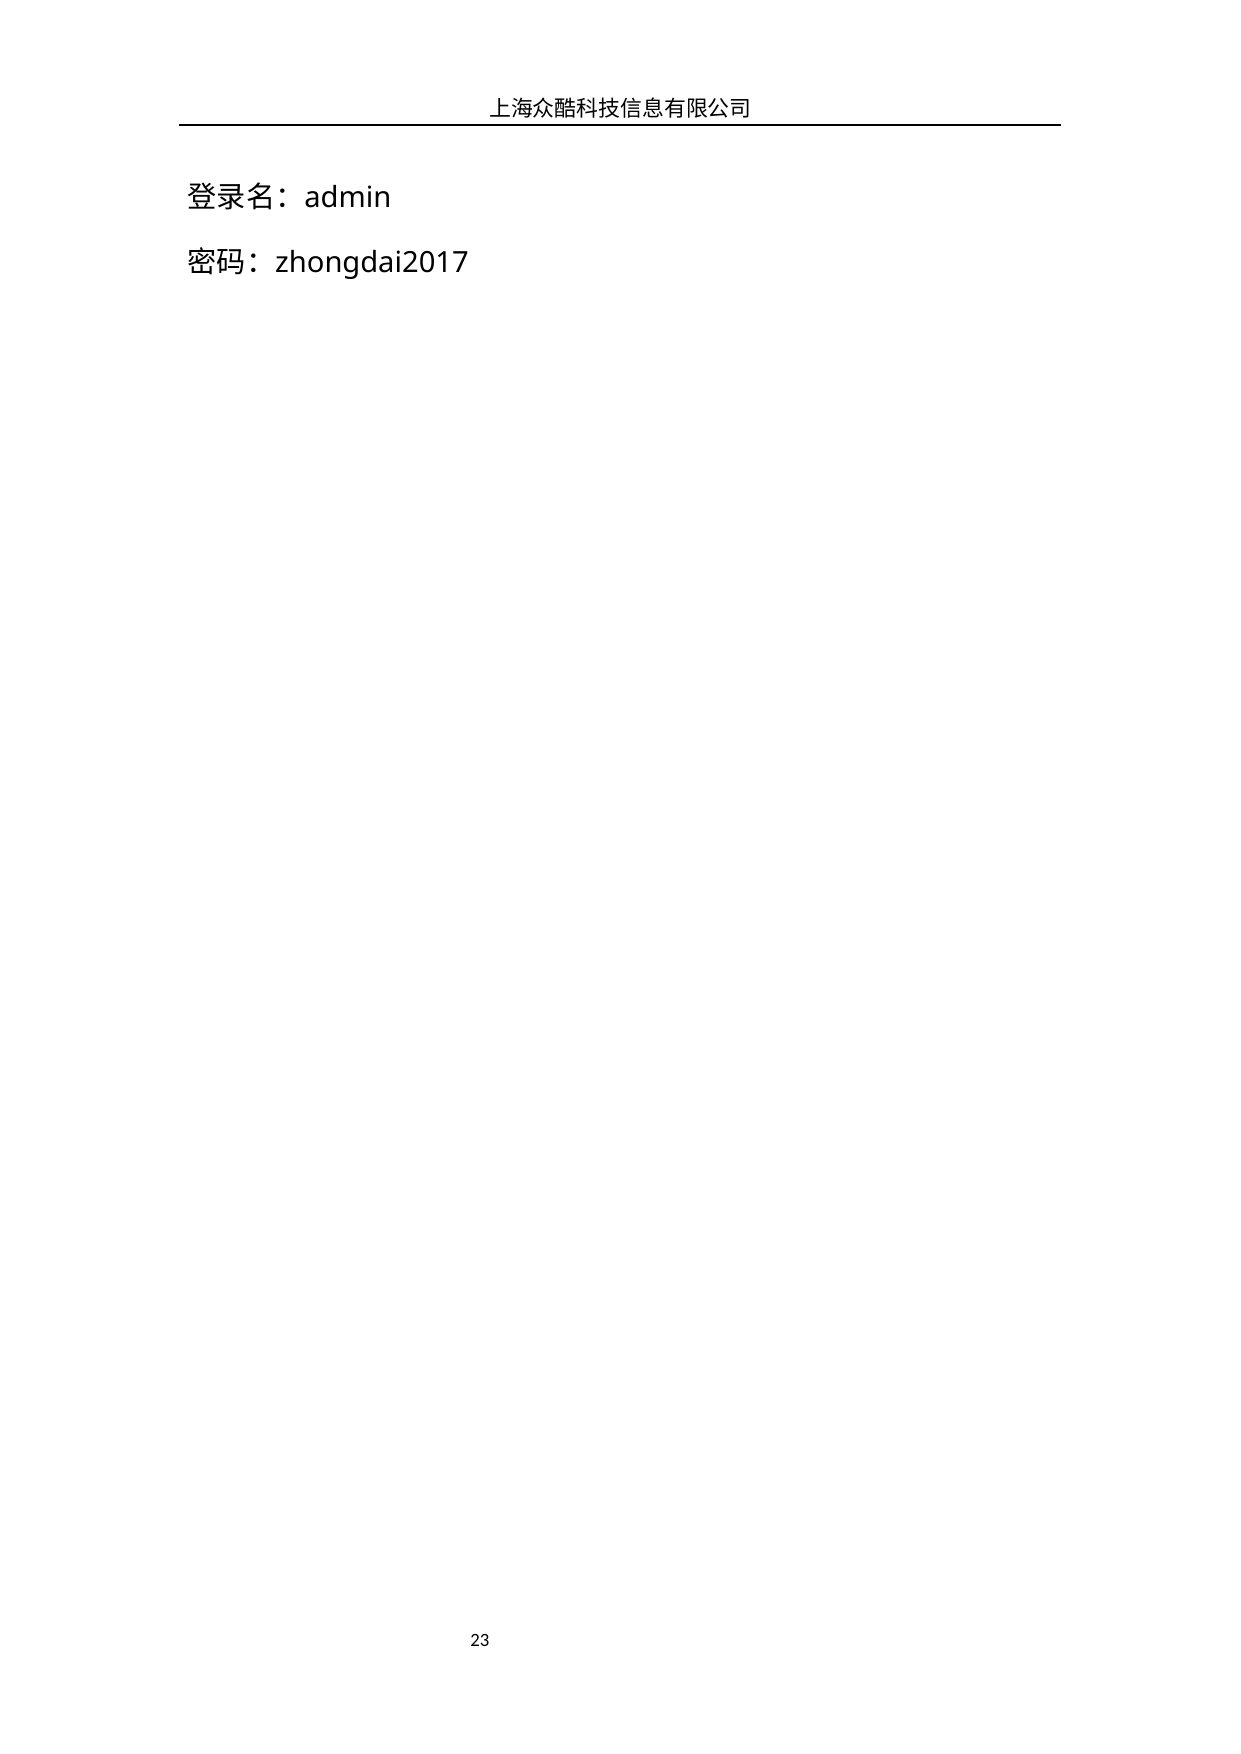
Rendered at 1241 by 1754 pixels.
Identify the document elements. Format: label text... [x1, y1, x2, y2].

text 密码：zhongdai2017 [187, 227, 1053, 292]
text 登录名：admin [187, 162, 1053, 227]
